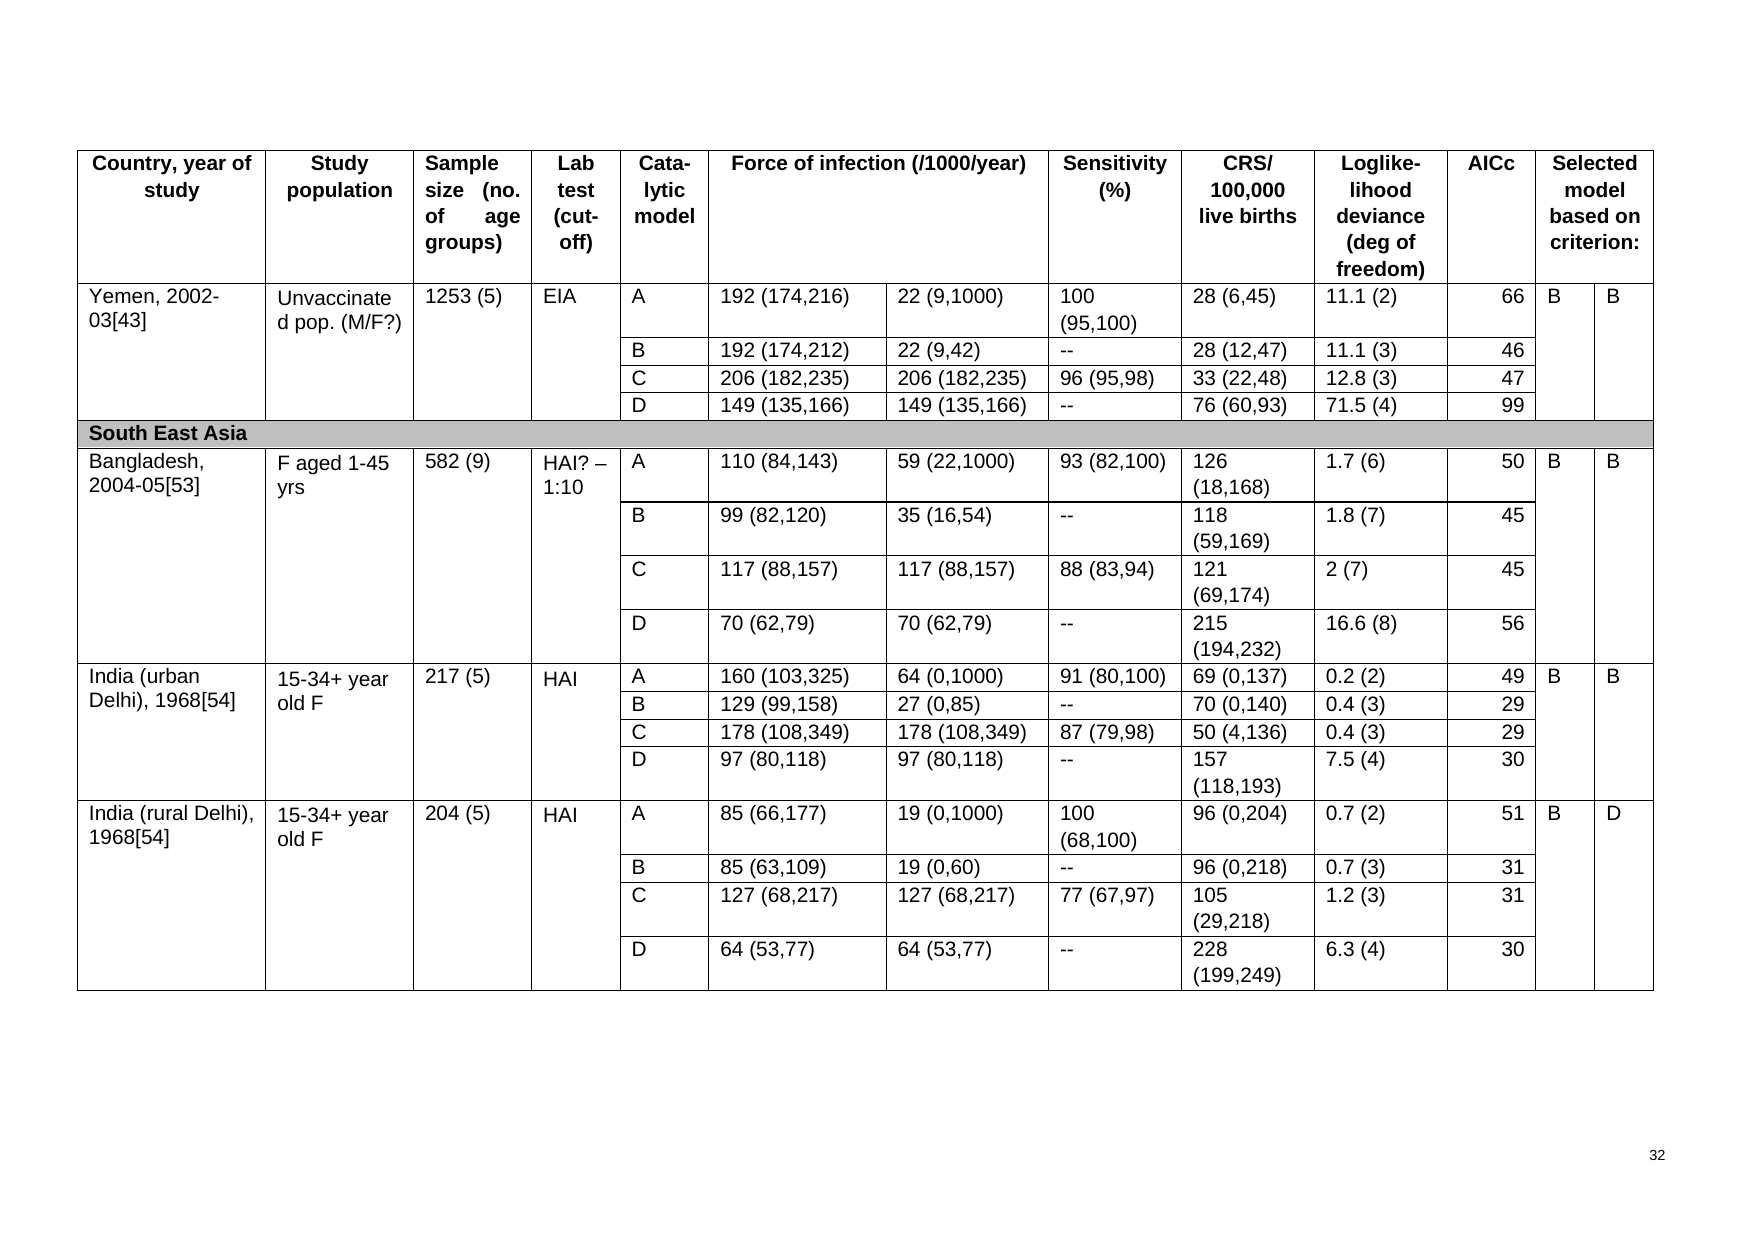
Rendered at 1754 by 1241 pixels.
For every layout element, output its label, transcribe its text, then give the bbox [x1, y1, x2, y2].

table_cell 127 (68,217) [709, 883, 886, 936]
table_cell 178 (108,349) [709, 720, 886, 746]
table_cell 70 (0,140) [1182, 692, 1314, 718]
table_cell 192 (174,216) [709, 284, 886, 337]
table_cell 70 (62,79) [887, 610, 1048, 663]
table_cell 69 (0,137) [1182, 664, 1314, 691]
table_cell 28 (12,47) [1182, 338, 1314, 364]
table_cell 22 (9,1000) [887, 284, 1048, 337]
table_cell B [1595, 449, 1653, 663]
table_cell 110 (84,143) [709, 449, 886, 501]
table_cell 45 [1448, 556, 1535, 609]
table_cell D [621, 747, 708, 800]
table_cell 29 [1448, 692, 1535, 718]
table_cell 64 (53,77) [887, 937, 1048, 989]
table_cell 59 (22,1000) [887, 449, 1048, 501]
table_cell B [1536, 664, 1594, 800]
table_header Sample size (no. of age groups) [414, 151, 531, 283]
table_cell 30 [1448, 937, 1535, 989]
table_cell C [621, 556, 708, 609]
table_cell 1.2 (3) [1315, 883, 1447, 936]
table_cell 129 (99,158) [709, 692, 886, 718]
table_cell C [621, 366, 708, 392]
table_cell -- [1049, 503, 1181, 555]
table_cell 96 (0,218) [1182, 855, 1314, 882]
table_cell 85 (66,177) [709, 801, 886, 854]
table_cell 15-34+ year old F [266, 664, 413, 800]
table_cell 50 (4,136) [1182, 720, 1314, 746]
table_cell Bangladesh, 2004-05[53] [78, 449, 265, 663]
table_cell B [1536, 449, 1594, 663]
table_cell 118 (59,169) [1182, 503, 1314, 555]
table_cell 126 (18,168) [1182, 449, 1314, 501]
table_cell 76 (60,93) [1182, 393, 1314, 420]
table_header Selected model based on criterion: [1536, 151, 1653, 283]
table_cell D [621, 393, 708, 420]
table_cell 0.4 (3) [1315, 692, 1447, 718]
table_cell 11.1 (3) [1315, 338, 1447, 364]
table_cell 215 (194,232) [1182, 610, 1314, 663]
table_cell -- [1049, 393, 1181, 420]
table_cell 2 (7) [1315, 556, 1447, 609]
table_cell B [621, 692, 708, 718]
table_cell -- [1049, 338, 1181, 364]
table_cell A [621, 449, 708, 501]
table_cell B [1595, 664, 1653, 800]
table_cell 127 (68,217) [887, 883, 1048, 936]
table_cell 117 (88,157) [709, 556, 886, 609]
table_cell 0.4 (3) [1315, 720, 1447, 746]
table_header Loglike-lihood deviance (deg of freedom) [1315, 151, 1447, 283]
table_cell 87 (79,98) [1049, 720, 1181, 746]
table_header Force of infection (/1000/year) [709, 151, 1048, 283]
table_cell 117 (88,157) [887, 556, 1048, 609]
table_cell Yemen, 2002-03[43] [78, 284, 265, 420]
table_cell B [1536, 284, 1594, 420]
table_cell A [621, 801, 708, 854]
table_cell 19 (0,60) [887, 855, 1048, 882]
table_cell D [621, 610, 708, 663]
table_header AICc [1448, 151, 1535, 283]
table_cell 28 (6,45) [1182, 284, 1314, 337]
table_cell 47 [1448, 366, 1535, 392]
table_cell -- [1049, 692, 1181, 718]
table_cell -- [1049, 937, 1181, 989]
table_cell 100 (68,100) [1049, 801, 1181, 854]
table_cell 45 [1448, 503, 1535, 555]
table_cell 33 (22,48) [1182, 366, 1314, 392]
table_cell South East Asia [78, 421, 1653, 447]
table_cell 149 (135,166) [709, 393, 886, 420]
table_cell 228 (199,249) [1182, 937, 1314, 989]
table_cell 12.8 (3) [1315, 366, 1447, 392]
table_cell B [621, 503, 708, 555]
table_cell 11.1 (2) [1315, 284, 1447, 337]
table_cell 149 (135,166) [887, 393, 1048, 420]
table_cell 96 (95,98) [1049, 366, 1181, 392]
table_cell 100 (95,100) [1049, 284, 1181, 337]
table_cell Unvaccinated pop. (M/F?) [266, 284, 413, 420]
table_cell 85 (63,109) [709, 855, 886, 882]
table_cell B [1536, 801, 1594, 989]
table_cell 1.8 (7) [1315, 503, 1447, 555]
table_cell 93 (82,100) [1049, 449, 1181, 501]
table_header Cata-lytic model [621, 151, 708, 283]
table_cell 97 (80,118) [887, 747, 1048, 800]
table_cell 99 (82,120) [709, 503, 886, 555]
table_cell 64 (0,1000) [887, 664, 1048, 691]
table_cell 204 (5) [414, 801, 531, 989]
table_cell 31 [1448, 855, 1535, 882]
table_cell 96 (0,204) [1182, 801, 1314, 854]
table_cell 22 (9,42) [887, 338, 1048, 364]
table_cell India (rural Delhi), 1968[54] [78, 801, 265, 989]
table_cell HAI? – 1:10 [532, 449, 620, 663]
table_cell HAI [532, 801, 620, 989]
table_cell A [621, 284, 708, 337]
table_cell 19 (0,1000) [887, 801, 1048, 854]
table_header Study population [266, 151, 413, 283]
table_cell D [621, 937, 708, 989]
table_cell B [1595, 284, 1653, 420]
table_cell 1.7 (6) [1315, 449, 1447, 501]
table_header Lab test (cut-off) [532, 151, 620, 283]
table_cell 0.7 (2) [1315, 801, 1447, 854]
table_cell 206 (182,235) [887, 366, 1048, 392]
table_cell 97 (80,118) [709, 747, 886, 800]
table_cell 121 (69,174) [1182, 556, 1314, 609]
table_cell 15-34+ year old F [266, 801, 413, 989]
table_cell 46 [1448, 338, 1535, 364]
table_cell 49 [1448, 664, 1535, 691]
table_cell EIA [532, 284, 620, 420]
table_cell 70 (62,79) [709, 610, 886, 663]
table_cell 30 [1448, 747, 1535, 800]
table_cell 582 (9) [414, 449, 531, 663]
table_cell 16.6 (8) [1315, 610, 1447, 663]
table_cell 6.3 (4) [1315, 937, 1447, 989]
table_cell 0.7 (3) [1315, 855, 1447, 882]
table_cell 160 (103,325) [709, 664, 886, 691]
table_cell 192 (174,212) [709, 338, 886, 364]
table_cell C [621, 720, 708, 746]
table_cell 31 [1448, 883, 1535, 936]
table_cell 35 (16,54) [887, 503, 1048, 555]
table_cell 56 [1448, 610, 1535, 663]
table_header Sensitivity (%) [1049, 151, 1181, 283]
table_cell 105 (29,218) [1182, 883, 1314, 936]
table_cell 217 (5) [414, 664, 531, 800]
table_cell 0.2 (2) [1315, 664, 1447, 691]
table_cell 50 [1448, 449, 1535, 501]
table_cell 51 [1448, 801, 1535, 854]
table_cell A [621, 664, 708, 691]
table_cell 64 (53,77) [709, 937, 886, 989]
table_cell 71.5 (4) [1315, 393, 1447, 420]
table_cell 88 (83,94) [1049, 556, 1181, 609]
table_cell F aged 1-45 yrs [266, 449, 413, 663]
table_header CRS/ 100,000 live births [1182, 151, 1314, 283]
table_cell -- [1049, 747, 1181, 800]
table_cell 77 (67,97) [1049, 883, 1181, 936]
table_cell 99 [1448, 393, 1535, 420]
table_cell India (urban Delhi), 1968[54] [78, 664, 265, 800]
table_cell 157 (118,193) [1182, 747, 1314, 800]
table_cell 7.5 (4) [1315, 747, 1447, 800]
table_cell 66 [1448, 284, 1535, 337]
table_cell -- [1049, 610, 1181, 663]
table_cell B [621, 338, 708, 364]
table_cell 29 [1448, 720, 1535, 746]
table_cell 91 (80,100) [1049, 664, 1181, 691]
table_header Country, year of study [78, 151, 265, 283]
table_cell 178 (108,349) [887, 720, 1048, 746]
table_cell 1253 (5) [414, 284, 531, 420]
table_cell HAI [532, 664, 620, 800]
table_cell 27 (0,85) [887, 692, 1048, 718]
table_cell -- [1049, 855, 1181, 882]
table_cell C [621, 883, 708, 936]
table_cell B [621, 855, 708, 882]
table_cell 206 (182,235) [709, 366, 886, 392]
table_cell D [1595, 801, 1653, 989]
